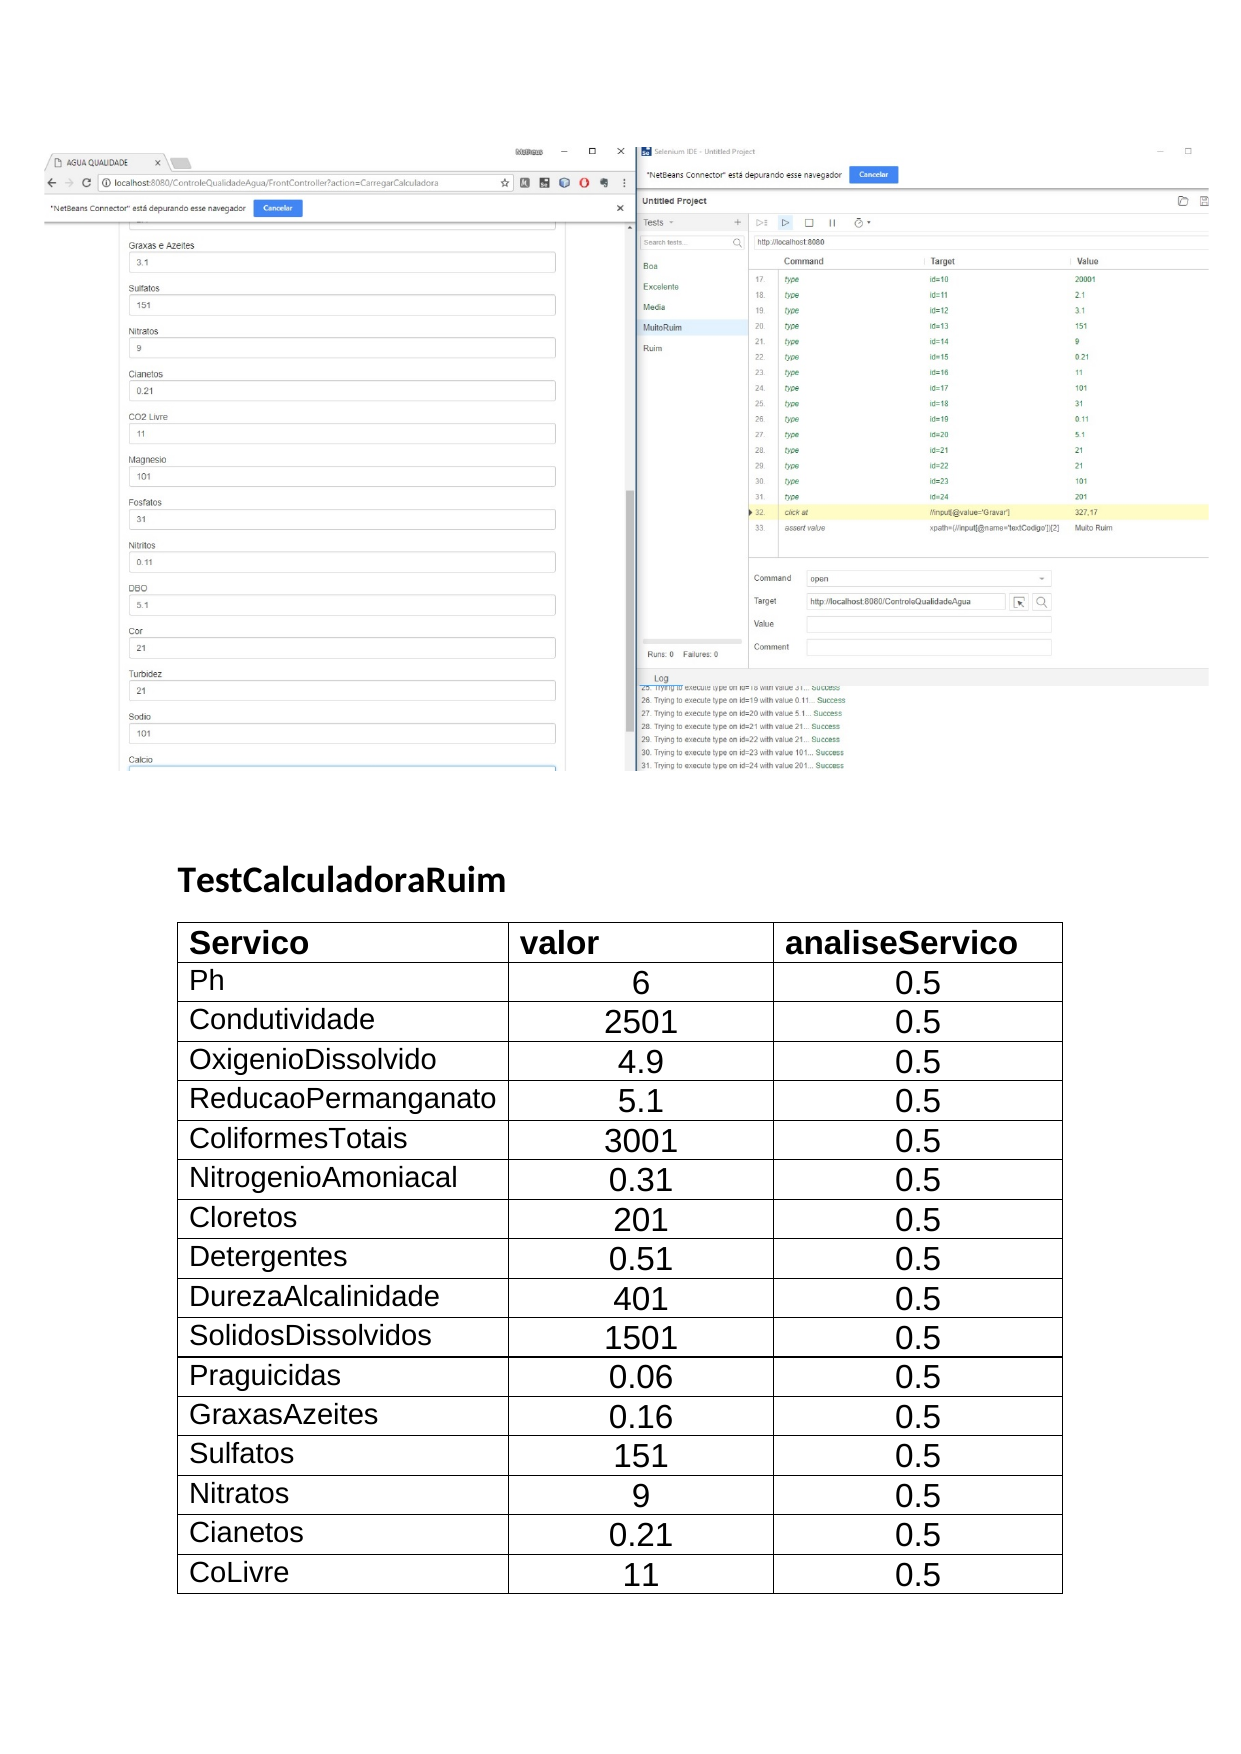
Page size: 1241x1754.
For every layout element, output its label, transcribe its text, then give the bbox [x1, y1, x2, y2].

table_cell 0.5 [774, 1358, 1062, 1396]
table_cell 0.5 [774, 1436, 1062, 1475]
table_cell Cianetos [178, 1515, 508, 1554]
table_cell 0.16 [509, 1397, 773, 1435]
table_cell 151 [509, 1436, 773, 1475]
table_cell Ph [178, 963, 508, 1001]
table_cell 201 [509, 1200, 773, 1238]
table_cell 11 [509, 1555, 773, 1593]
table_cell 6 [509, 963, 773, 1001]
table_cell 0.5 [774, 1476, 1062, 1514]
table_cell 0.31 [509, 1160, 773, 1198]
table_cell Cloretos [178, 1200, 508, 1238]
table_cell 0.5 [774, 1279, 1062, 1317]
table_cell 0.21 [509, 1515, 773, 1554]
table_cell Nitratos [178, 1476, 508, 1514]
table_cell SolidosDissolvidos [178, 1318, 508, 1356]
table_cell Condutividade [178, 1002, 508, 1041]
table_cell 0.5 [774, 1515, 1062, 1554]
table_cell CoLivre [178, 1555, 508, 1593]
table_cell Praguicidas [178, 1358, 508, 1396]
table_cell ReducaoPermanganato [178, 1081, 508, 1119]
table_cell OxigenioDissolvido [178, 1042, 508, 1080]
table_cell ColiformesTotais [178, 1121, 508, 1159]
table_cell 0.5 [774, 1318, 1062, 1356]
table_cell GraxasAzeites [178, 1397, 508, 1435]
table_cell 0.5 [774, 963, 1062, 1001]
table_cell 1501 [509, 1318, 773, 1356]
table_cell 401 [509, 1279, 773, 1317]
picture [44, 147, 1209, 771]
table_cell NitrogenioAmoniacal [178, 1160, 508, 1198]
table_cell Detergentes [178, 1239, 508, 1277]
table_cell 2501 [509, 1002, 773, 1041]
table_cell 3001 [509, 1121, 773, 1159]
table_cell 5.1 [509, 1081, 773, 1119]
table_cell 9 [509, 1476, 773, 1514]
table_cell 0.5 [774, 1160, 1062, 1198]
table_cell 0.5 [774, 1081, 1062, 1119]
table_cell 0.06 [509, 1358, 773, 1396]
table_cell 4.9 [509, 1042, 773, 1080]
table_header valor [509, 923, 773, 962]
table_cell 0.5 [774, 1121, 1062, 1159]
table_cell Sulfatos [178, 1436, 508, 1475]
table_cell 0.5 [774, 1397, 1062, 1435]
table_cell 0.5 [774, 1200, 1062, 1238]
table_header Servico [178, 923, 508, 962]
table_cell 0.5 [774, 1042, 1062, 1080]
table_cell 0.5 [774, 1002, 1062, 1041]
table_header analiseServico [774, 923, 1062, 962]
text TestCalculadoraRuim [177, 856, 1063, 902]
table_cell 0.51 [509, 1239, 773, 1277]
table_cell 0.5 [774, 1239, 1062, 1277]
table_cell 0.5 [774, 1555, 1062, 1593]
table_cell DurezaAlcalinidade [178, 1279, 508, 1317]
